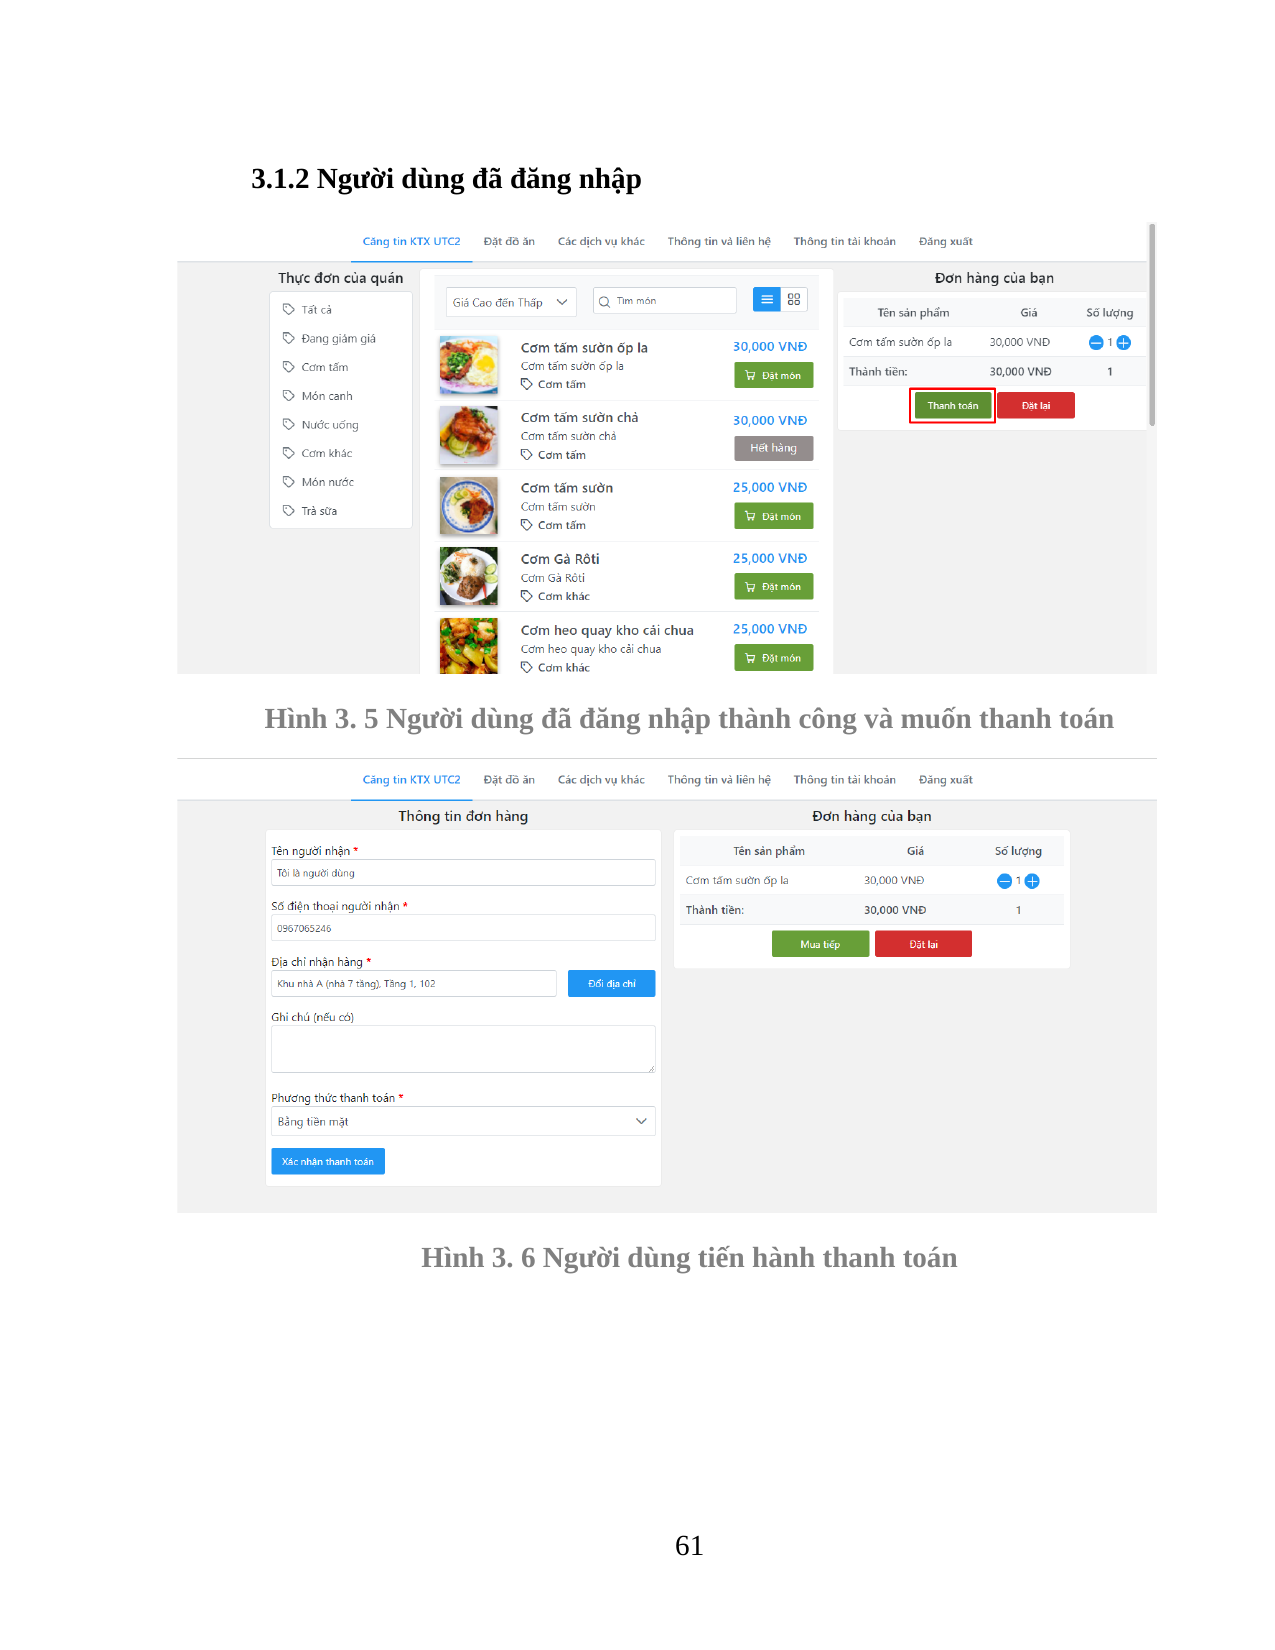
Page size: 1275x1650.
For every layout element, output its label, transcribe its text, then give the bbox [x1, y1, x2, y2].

picture [177, 222, 1157, 674]
text Hình 3. 5 Người dùng đã đăng nhập thành công và muốn thanh toán [177, 702, 1157, 735]
subtitle 3.1.2 Người dùng đã đăng nhập [177, 161, 1157, 195]
text Hình 3. 6 Người dùng tiến hành thanh toán [177, 1240, 1157, 1273]
picture [177, 758, 1157, 1213]
